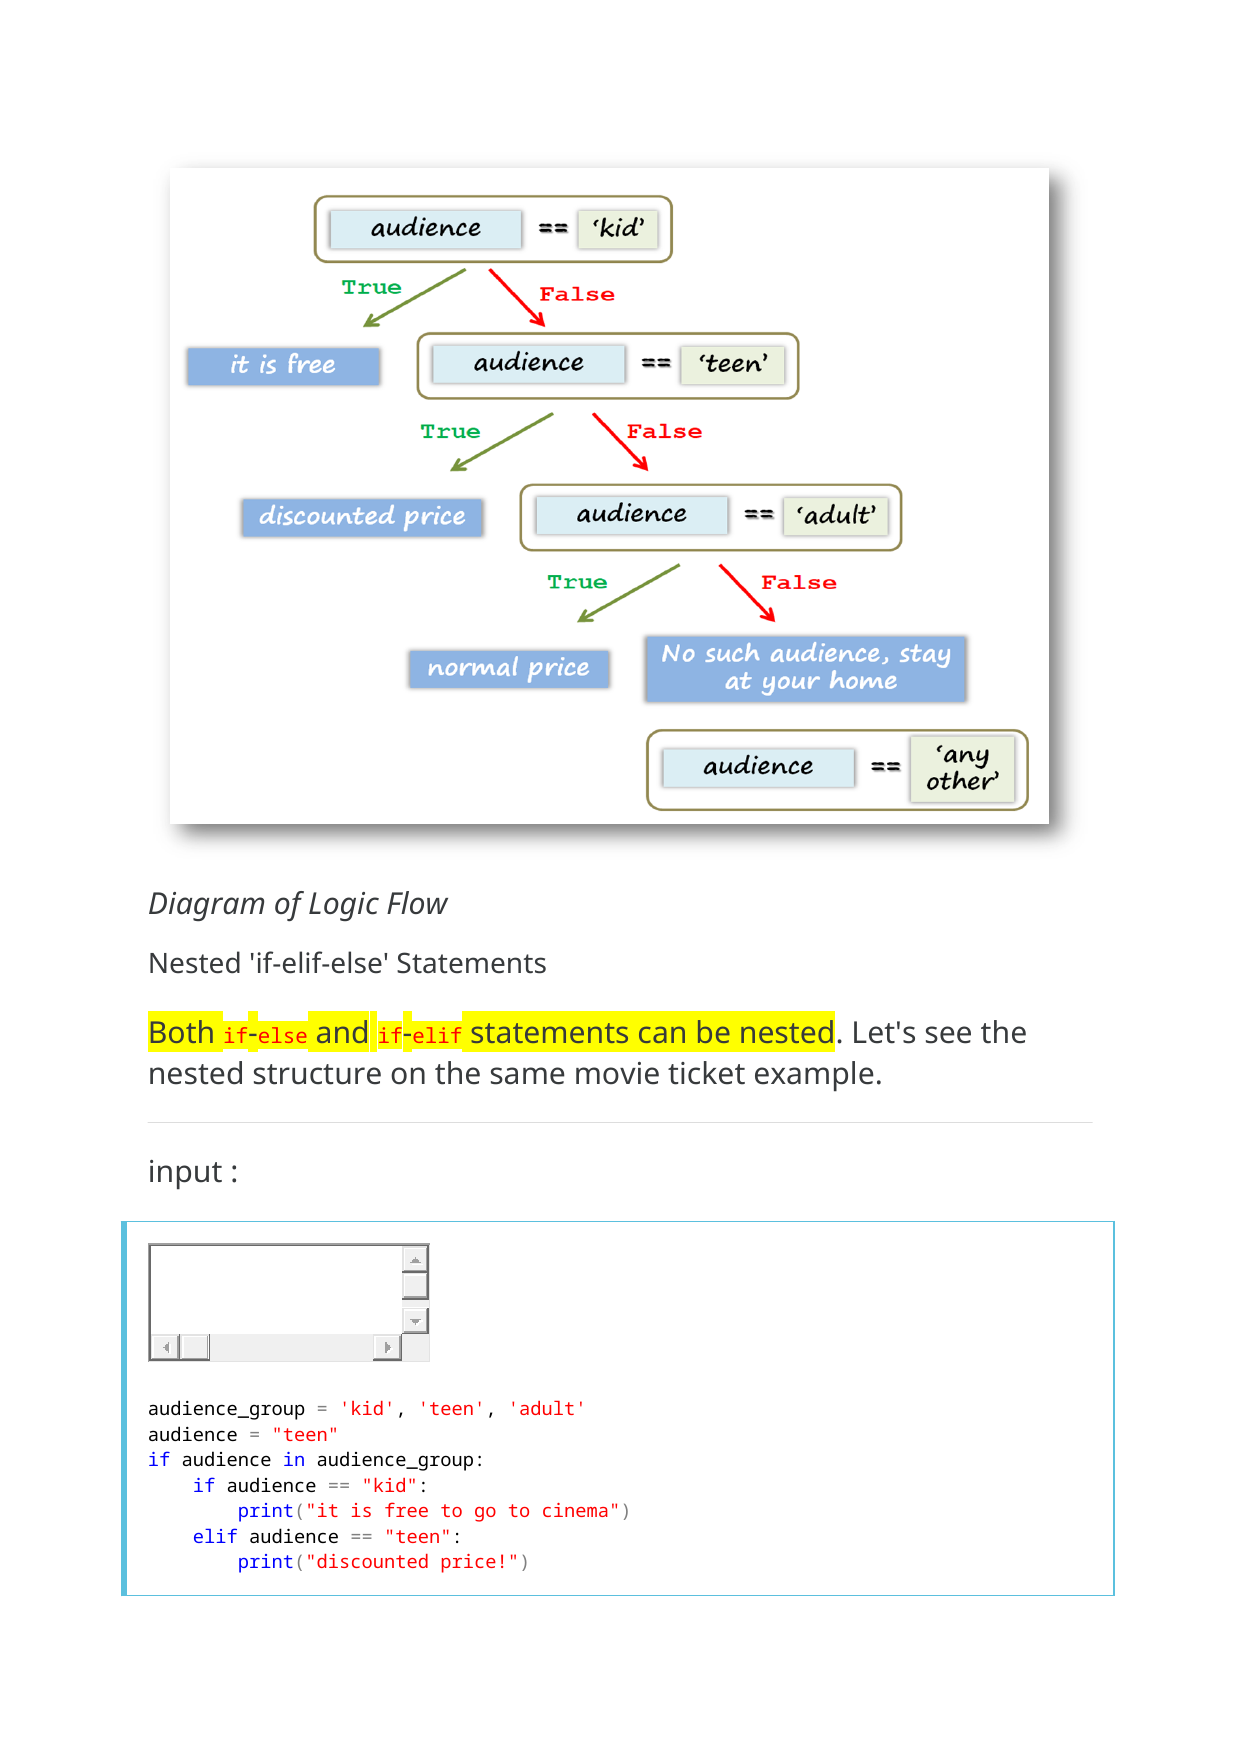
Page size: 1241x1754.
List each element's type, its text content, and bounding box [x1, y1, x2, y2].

text if audience in audience_group: [148, 1446, 1093, 1472]
text print("discounted price!") [127, 1526, 1113, 1595]
text audience = "teen" [148, 1421, 1093, 1446]
text Both if-else and if-elif statements can be nested. Let's see the nested structure on the same movie ticket example. [148, 1011, 1093, 1093]
text Diagram of Logic Flow [148, 882, 1093, 923]
text if audience == "kid": [148, 1472, 1093, 1497]
text print("it is free to go to cinema") [148, 1497, 1093, 1523]
text audience_group = 'kid', 'teen', 'adult' [127, 1373, 1113, 1421]
text input : [148, 1150, 1093, 1192]
text Nested 'if-elif-else' Statements [148, 943, 1093, 982]
picture [147, 147, 1093, 864]
